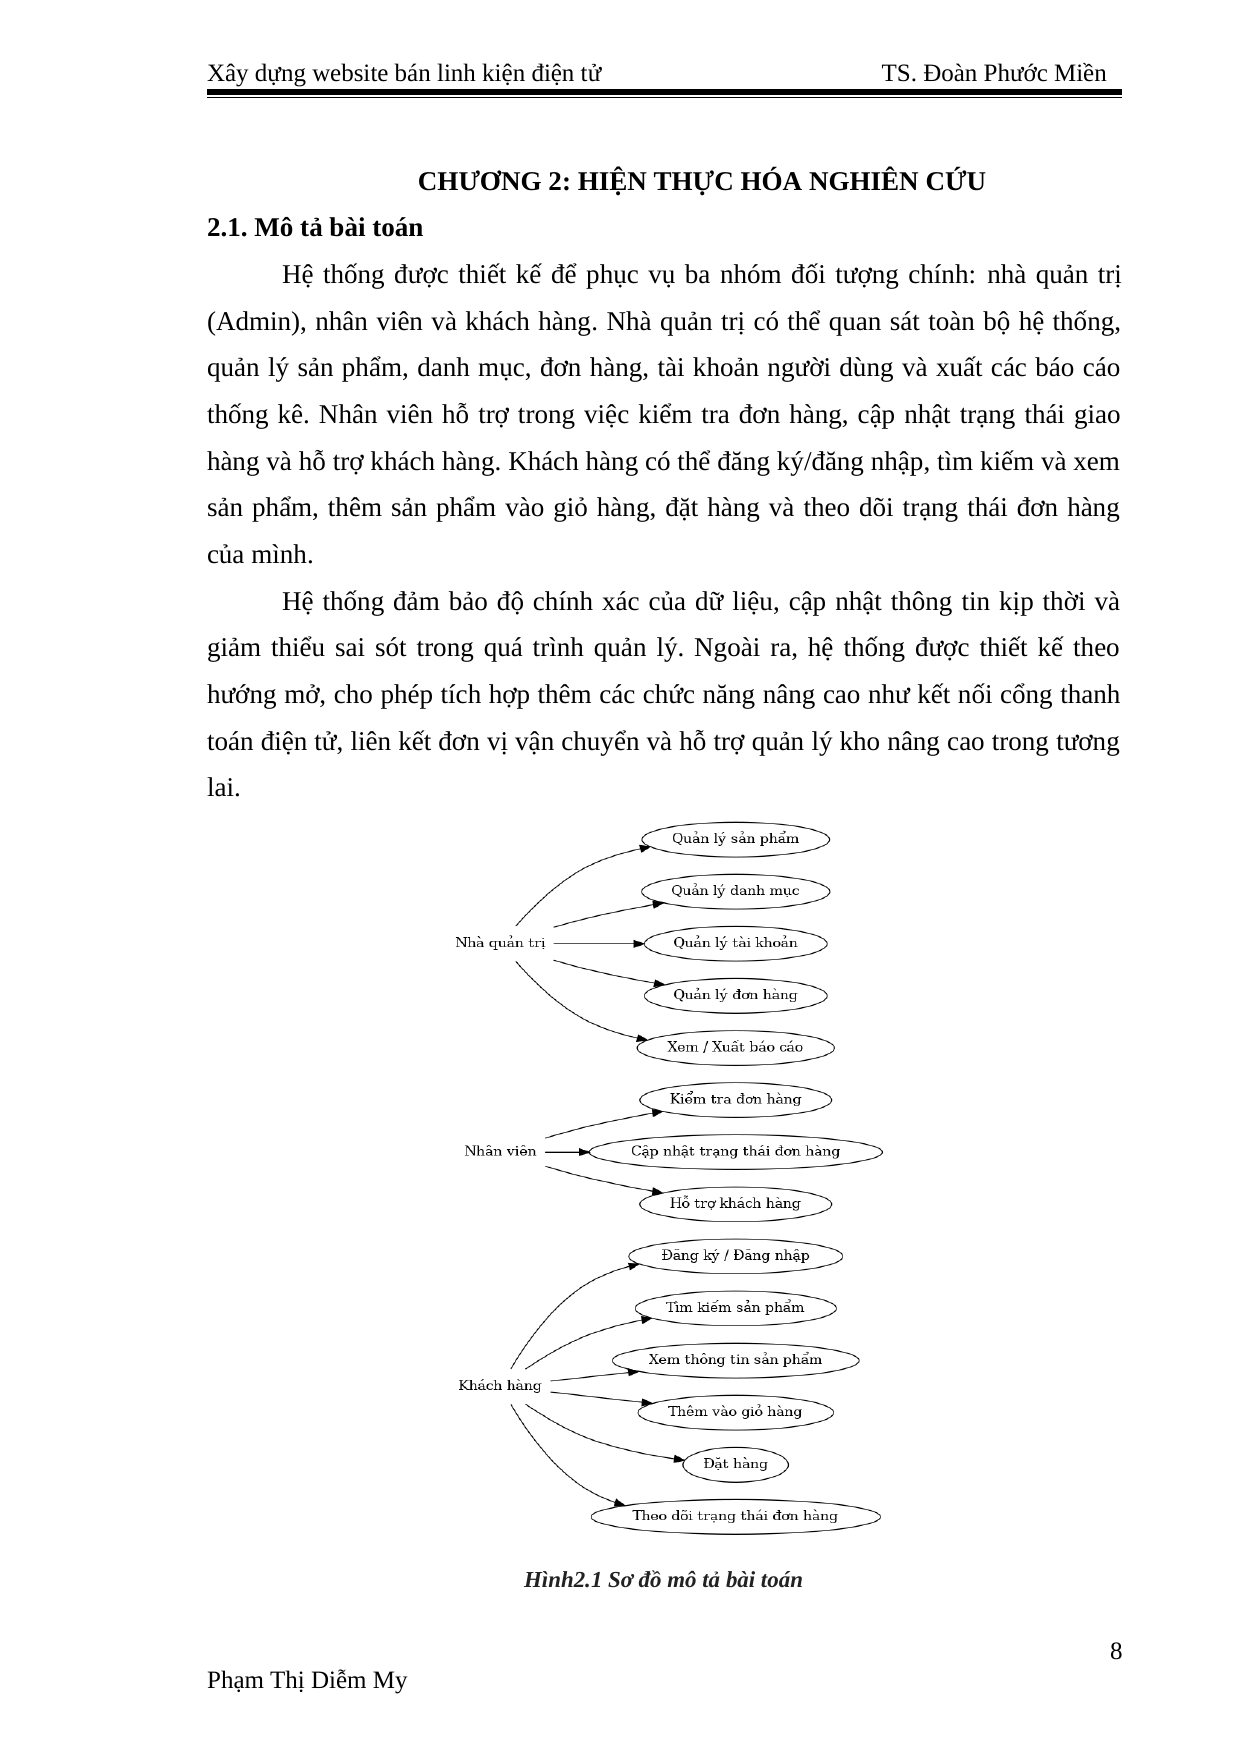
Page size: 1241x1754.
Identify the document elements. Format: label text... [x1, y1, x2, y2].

text Hệ thống đảm bảo độ chính xác của dữ liệu, cập nhật thông tin kịp thời và giảm thiểu sai sót trong quá trình quản lý. Ngoài ra, hệ thống được thiết kế theo hướng mở, cho phép tích hợp thêm các chức năng nâng cao như kết nối cổng thanh toán điện tử, liên kết đơn vị vận chuyển và hỗ trợ quản lý kho nâng cao trong tương lai. [207, 585, 1122, 803]
text Hình2.1 Sơ đồ mô tả bài toán [207, 1566, 1122, 1592]
picture [443, 818, 885, 1538]
text 2.1. Mô tả bài toán [207, 211, 1122, 243]
text CHƯƠNG 2: HIỆN THỰC HÓA NGHIÊN CỨU [207, 165, 1122, 196]
text Hệ thống được thiết kế để phục vụ ba nhóm đối tượng chính: nhà quản trị (Admin), nhân viên và khách hàng. Nhà quản trị có thể quan sát toàn bộ hệ thống, quản lý sản phẩm, danh mục, đơn hàng, tài khoản người dùng và xuất các báo cáo thống kê. Nhân viên hỗ trợ trong việc kiểm tra đơn hàng, cập nhật trạng thái giao hàng và hỗ trợ khách hàng. Khách hàng có thể đăng ký/đăng nhập, tìm kiếm và xem sản phẩm, thêm sản phẩm vào giỏ hàng, đặt hàng và theo dõi trạng thái đơn hàng của mình. [207, 258, 1122, 569]
